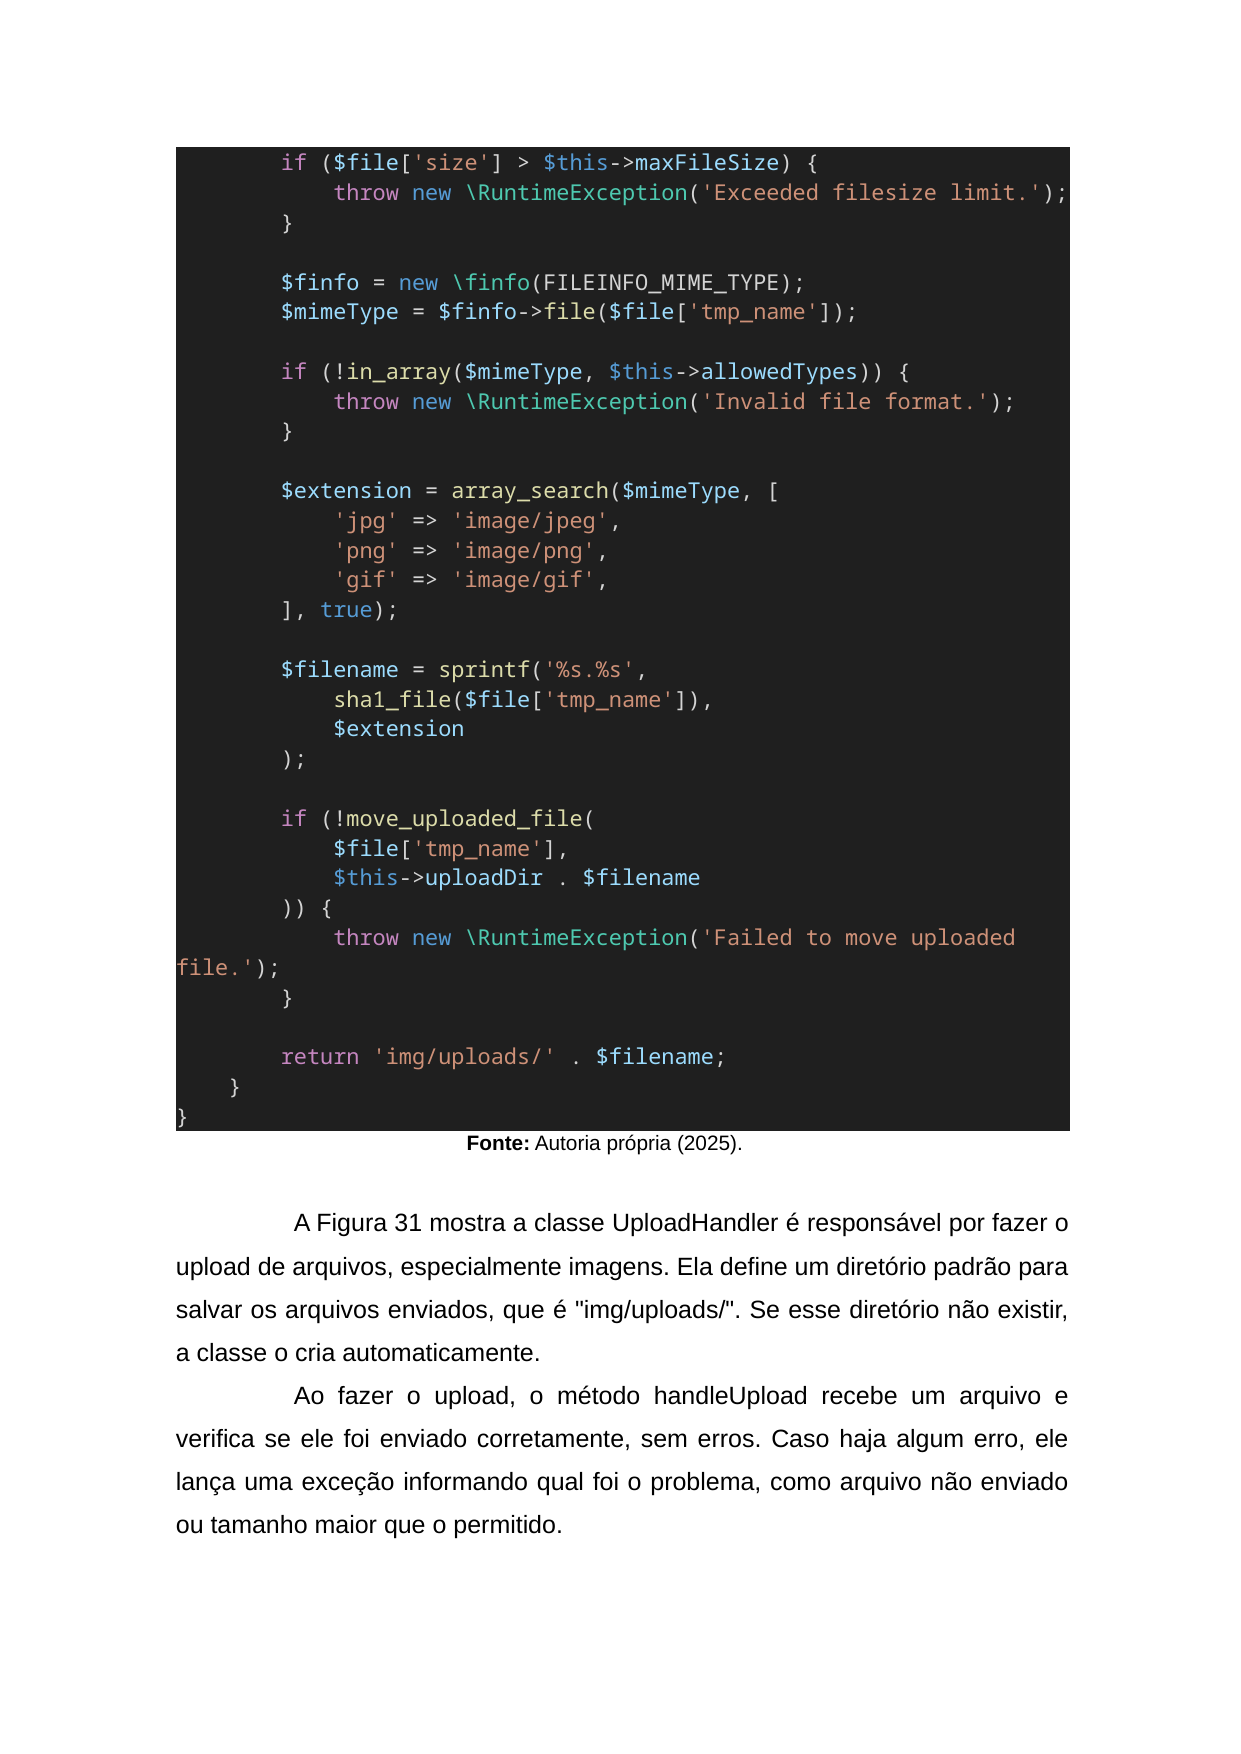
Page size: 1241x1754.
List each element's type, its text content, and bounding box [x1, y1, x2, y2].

text )) { [176, 892, 1070, 922]
text $mimeType = $finfo->file($file['tmp_name']); [176, 296, 1070, 326]
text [176, 177, 1070, 207]
text } [176, 207, 1070, 237]
text } [176, 1101, 1070, 1131]
text Fonte: Autoria própria (2025). [237, 1131, 972, 1154]
text } [176, 982, 1070, 1011]
text sha1_file($file['tmp_name']), [176, 684, 1070, 713]
text $extension = array_search($mimeType, [ [176, 475, 1070, 505]
text } [176, 1071, 1070, 1101]
text return 'img/uploads/' . $filename; [176, 1041, 1070, 1071]
text if (!move_uploaded_file( [176, 803, 1070, 833]
text ); [176, 743, 1070, 773]
text $filename = sprintf('%s.%s', [176, 654, 1070, 684]
text $this->uploadDir . $filename [176, 862, 1070, 892]
text throw new \RuntimeException('Failed to move uploaded file.'); [176, 922, 1070, 982]
text throw new \RuntimeException('Invalid file format.'); [176, 386, 1070, 416]
text if ($file['size'] > $this->maxFileSize) { [176, 147, 1070, 177]
text 'jpg' => 'image/jpeg', [176, 505, 1070, 535]
text $file['tmp_name'], [176, 833, 1070, 862]
text ], true); [176, 594, 1070, 624]
text A Figura 31 mostra a classe UploadHandler é responsável por fazer o upload de arquivos, especialmente imagens. Ela define um diretório padrão para salvar os arquivos enviados, que é "img/uploads/". Se esse diretório não existir, a classe o cria automaticamente. [176, 1208, 1070, 1367]
text 'png' => 'image/png', [176, 535, 1070, 564]
text $extension [176, 713, 1070, 743]
text } [176, 416, 1070, 445]
text 'gif' => 'image/gif', [176, 564, 1070, 594]
text $finfo = new \finfo(FILEINFO_MIME_TYPE); [176, 267, 1070, 296]
text if (!in_array($mimeType, $this->allowedTypes)) { [176, 356, 1070, 386]
text Ao fazer o upload, o método handleUpload recebe um arquivo e verifica se ele foi enviado corretamente, sem erros. Caso haja algum erro, ele lança uma exceção informando qual foi o problema, como arquivo não enviado ou tamanho maior que o permitido. [176, 1381, 1070, 1539]
